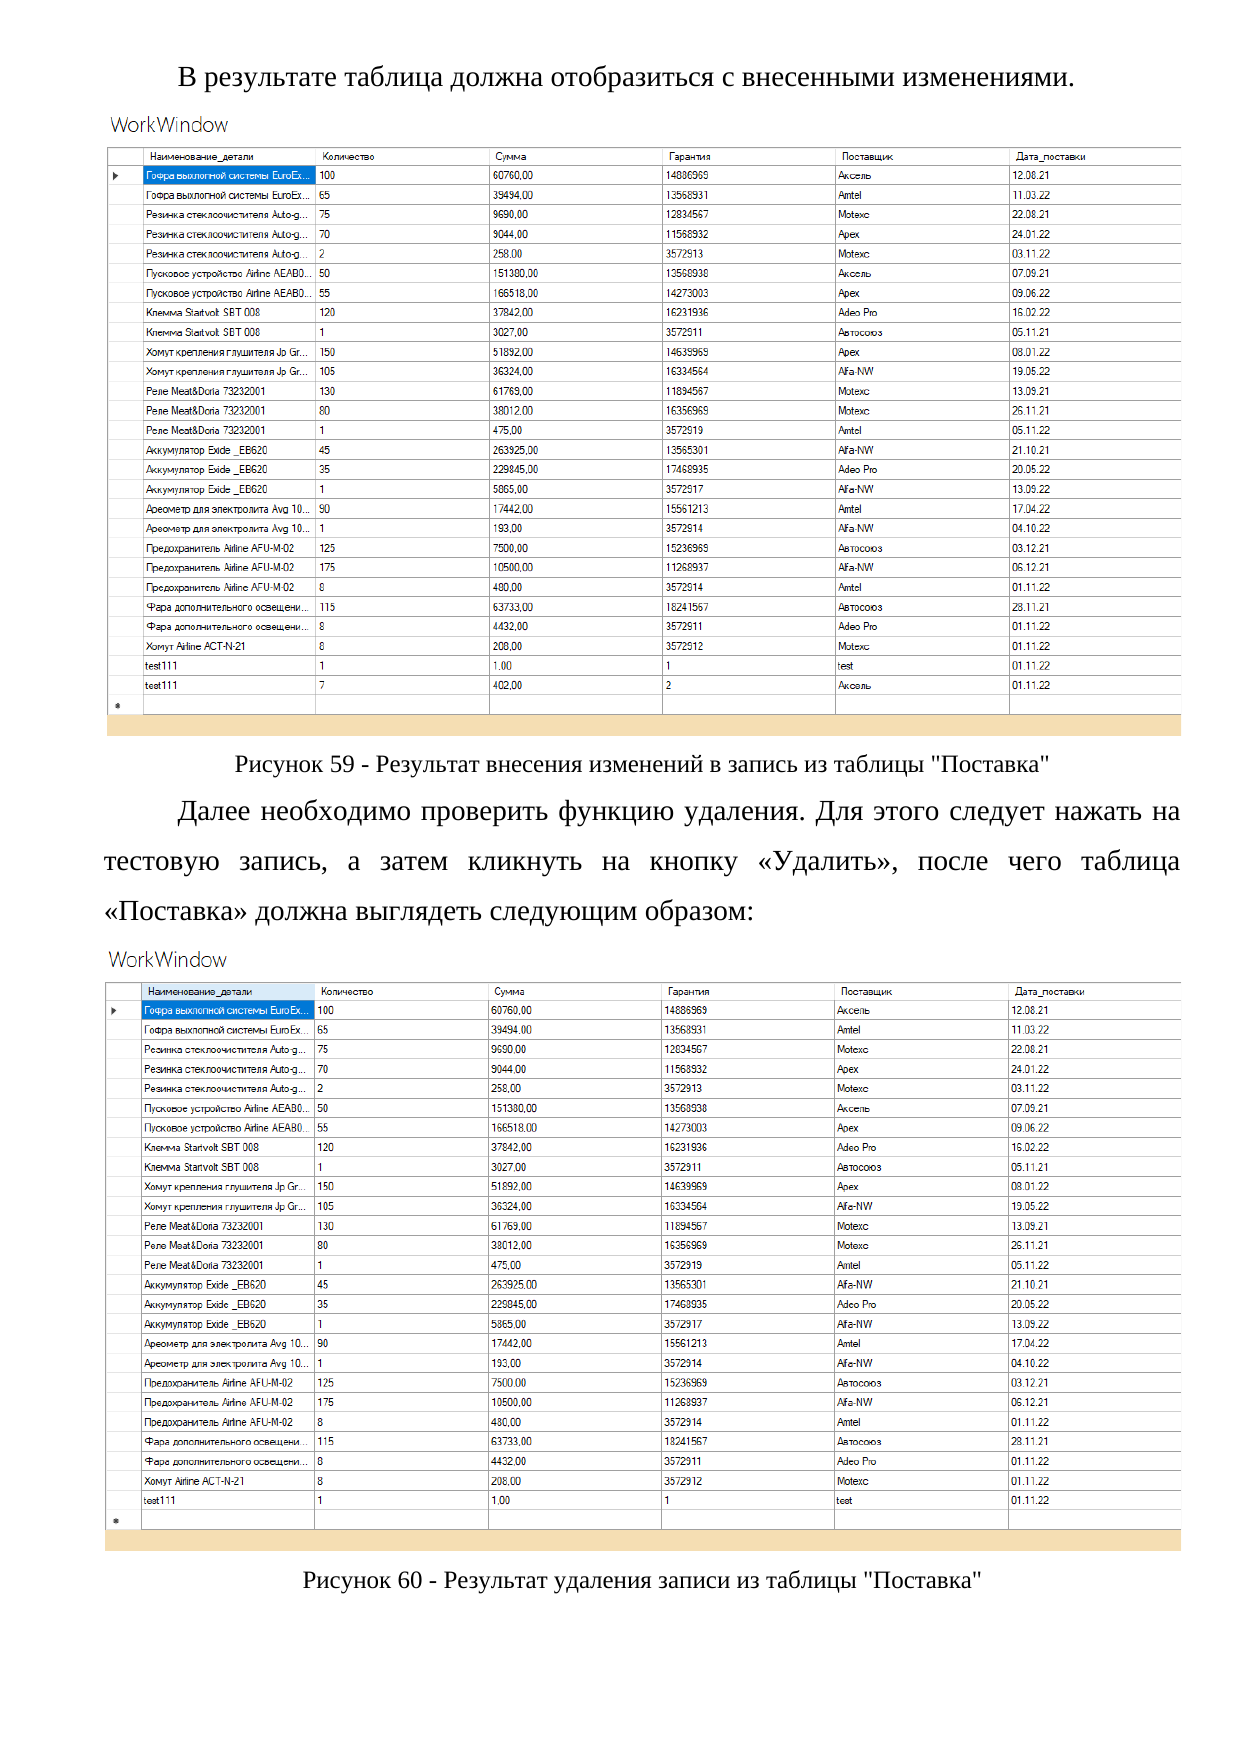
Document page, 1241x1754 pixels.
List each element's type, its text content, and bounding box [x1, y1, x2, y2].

text Далее необходимо проверить функцию удаления. Для этого следует нажать на тестовую запись, а затем кликнуть на кнопку «Удалить», после чего таблица «Поставка» должна выглядеть следующим образом: [103, 793, 1181, 927]
text Рисунок 60 - Результат удаления записи из таблицы "Поставка" [103, 1565, 1181, 1594]
text В результате таблица должна отобразиться с внесенными изменениями. [103, 59, 1181, 93]
picture [103, 109, 1182, 736]
text Рисунок 59 - Результат внесения изменений в запись из таблицы "Поставка" [103, 749, 1181, 778]
picture [103, 943, 1182, 1551]
